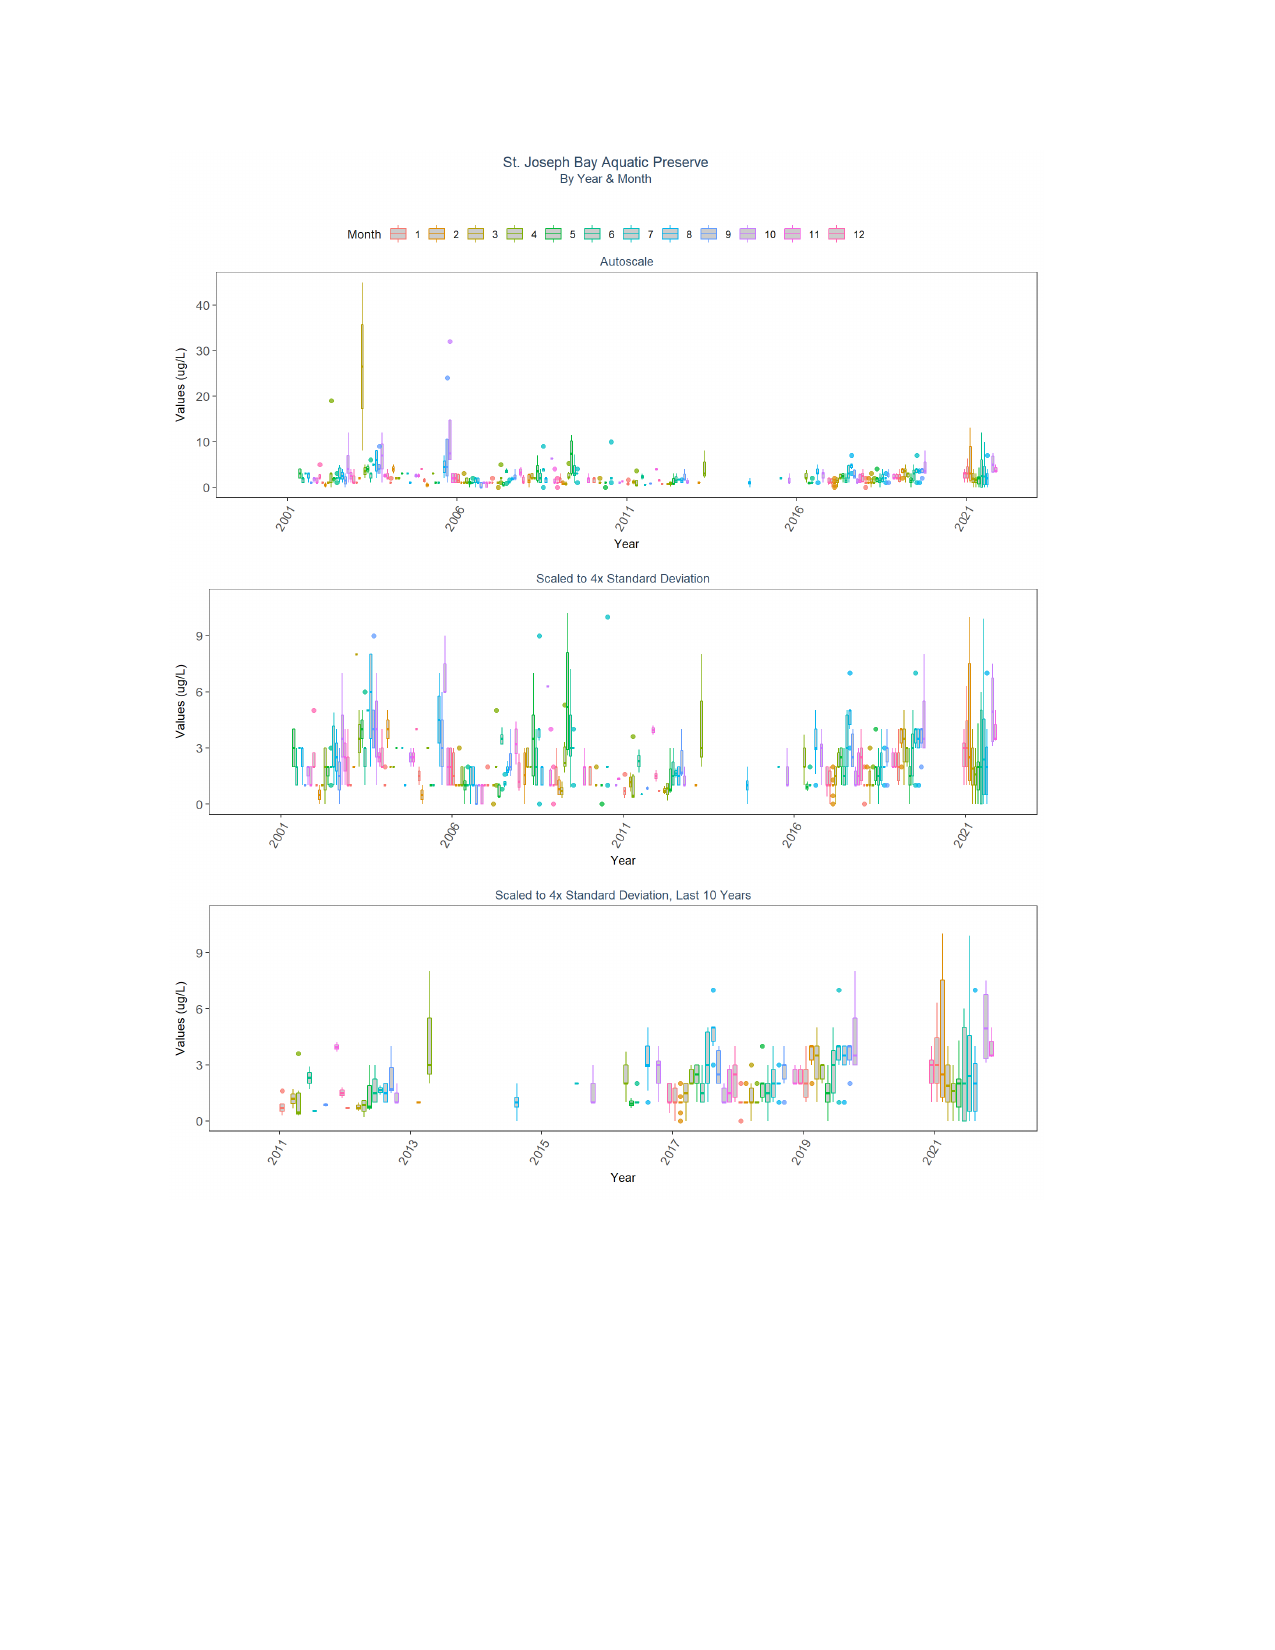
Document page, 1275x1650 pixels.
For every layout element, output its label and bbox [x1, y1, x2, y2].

picture [168, 150, 1044, 1200]
